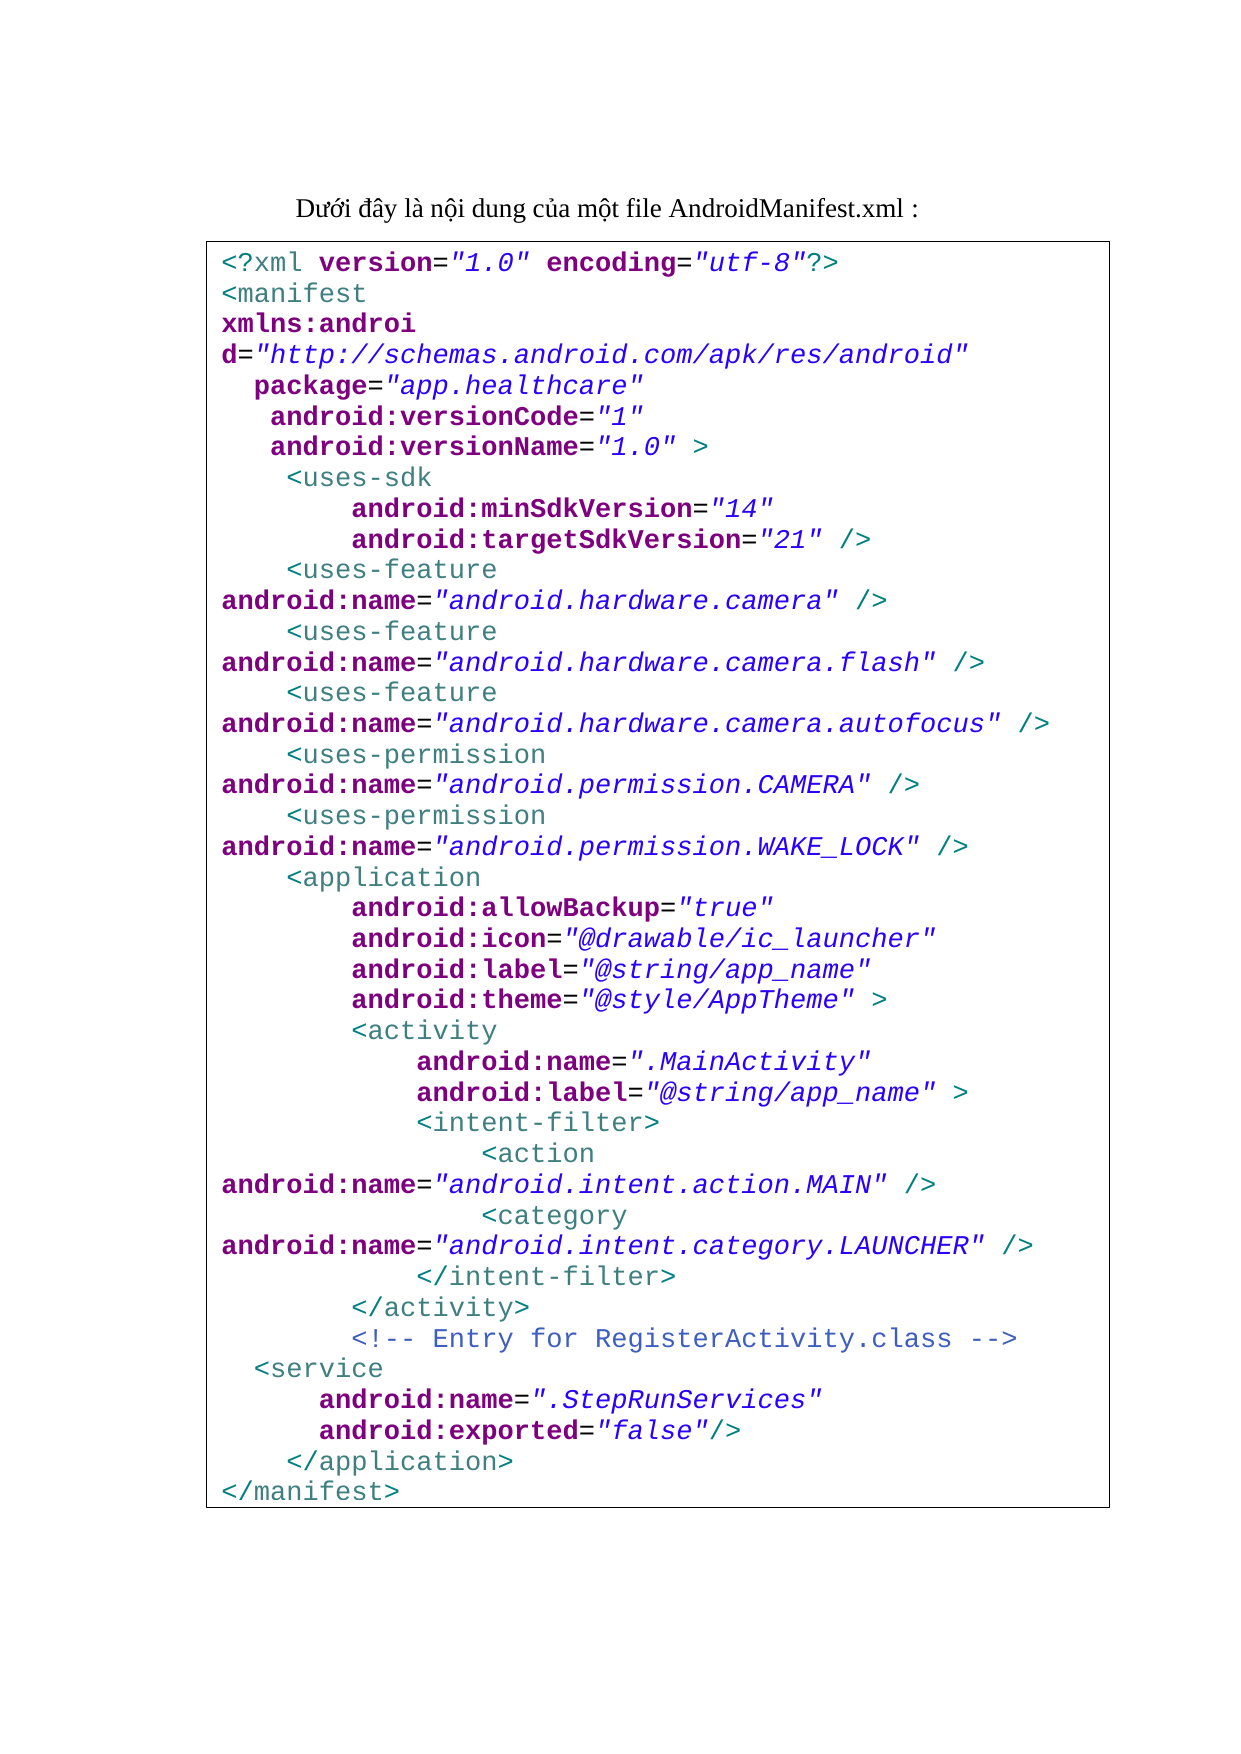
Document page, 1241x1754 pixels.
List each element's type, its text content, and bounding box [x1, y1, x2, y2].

text Dưới đây là nội dung của một file AndroidManifest.xml : [266, 192, 1122, 223]
